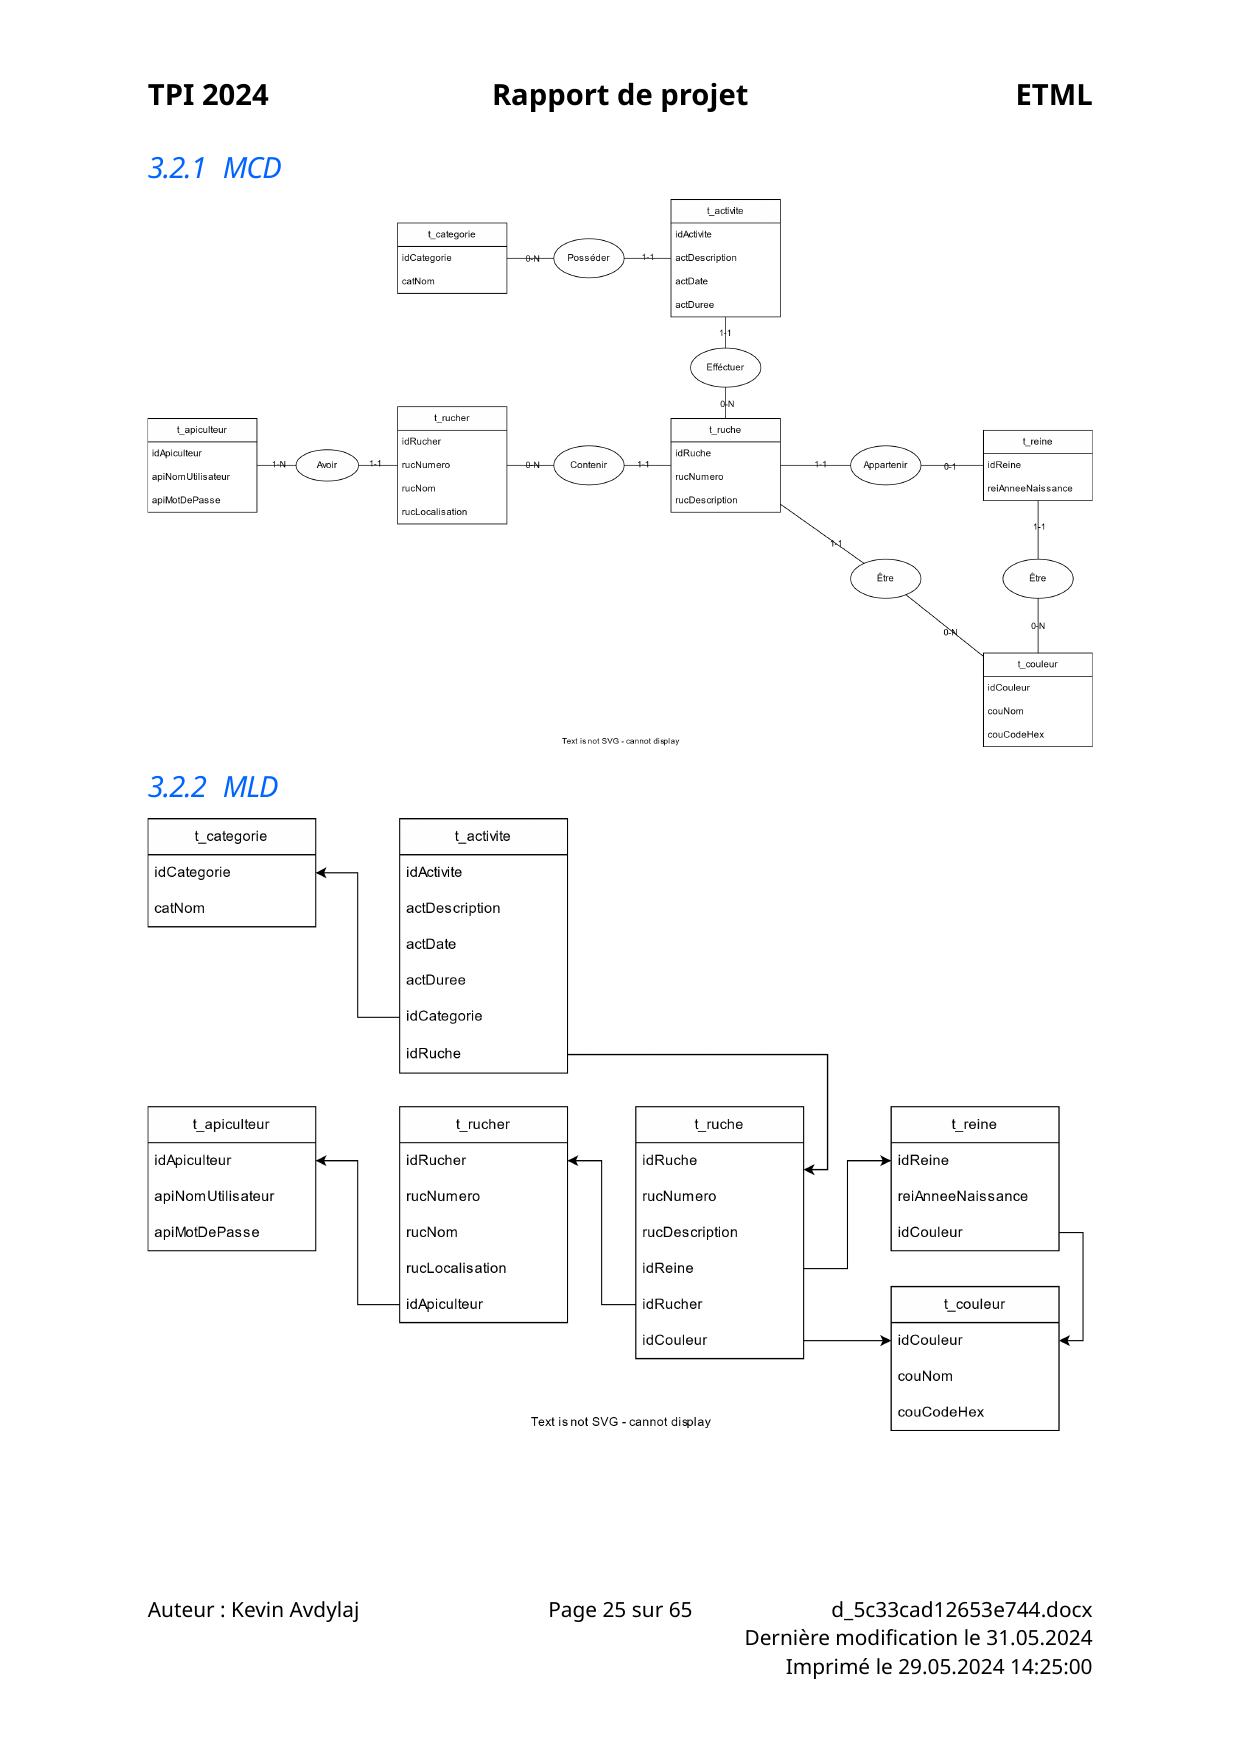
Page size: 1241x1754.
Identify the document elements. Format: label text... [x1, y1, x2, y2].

subtitle MLD [148, 767, 1093, 806]
subtitle MCD [148, 148, 1093, 187]
picture [147, 818, 1093, 1431]
picture [147, 199, 1093, 747]
